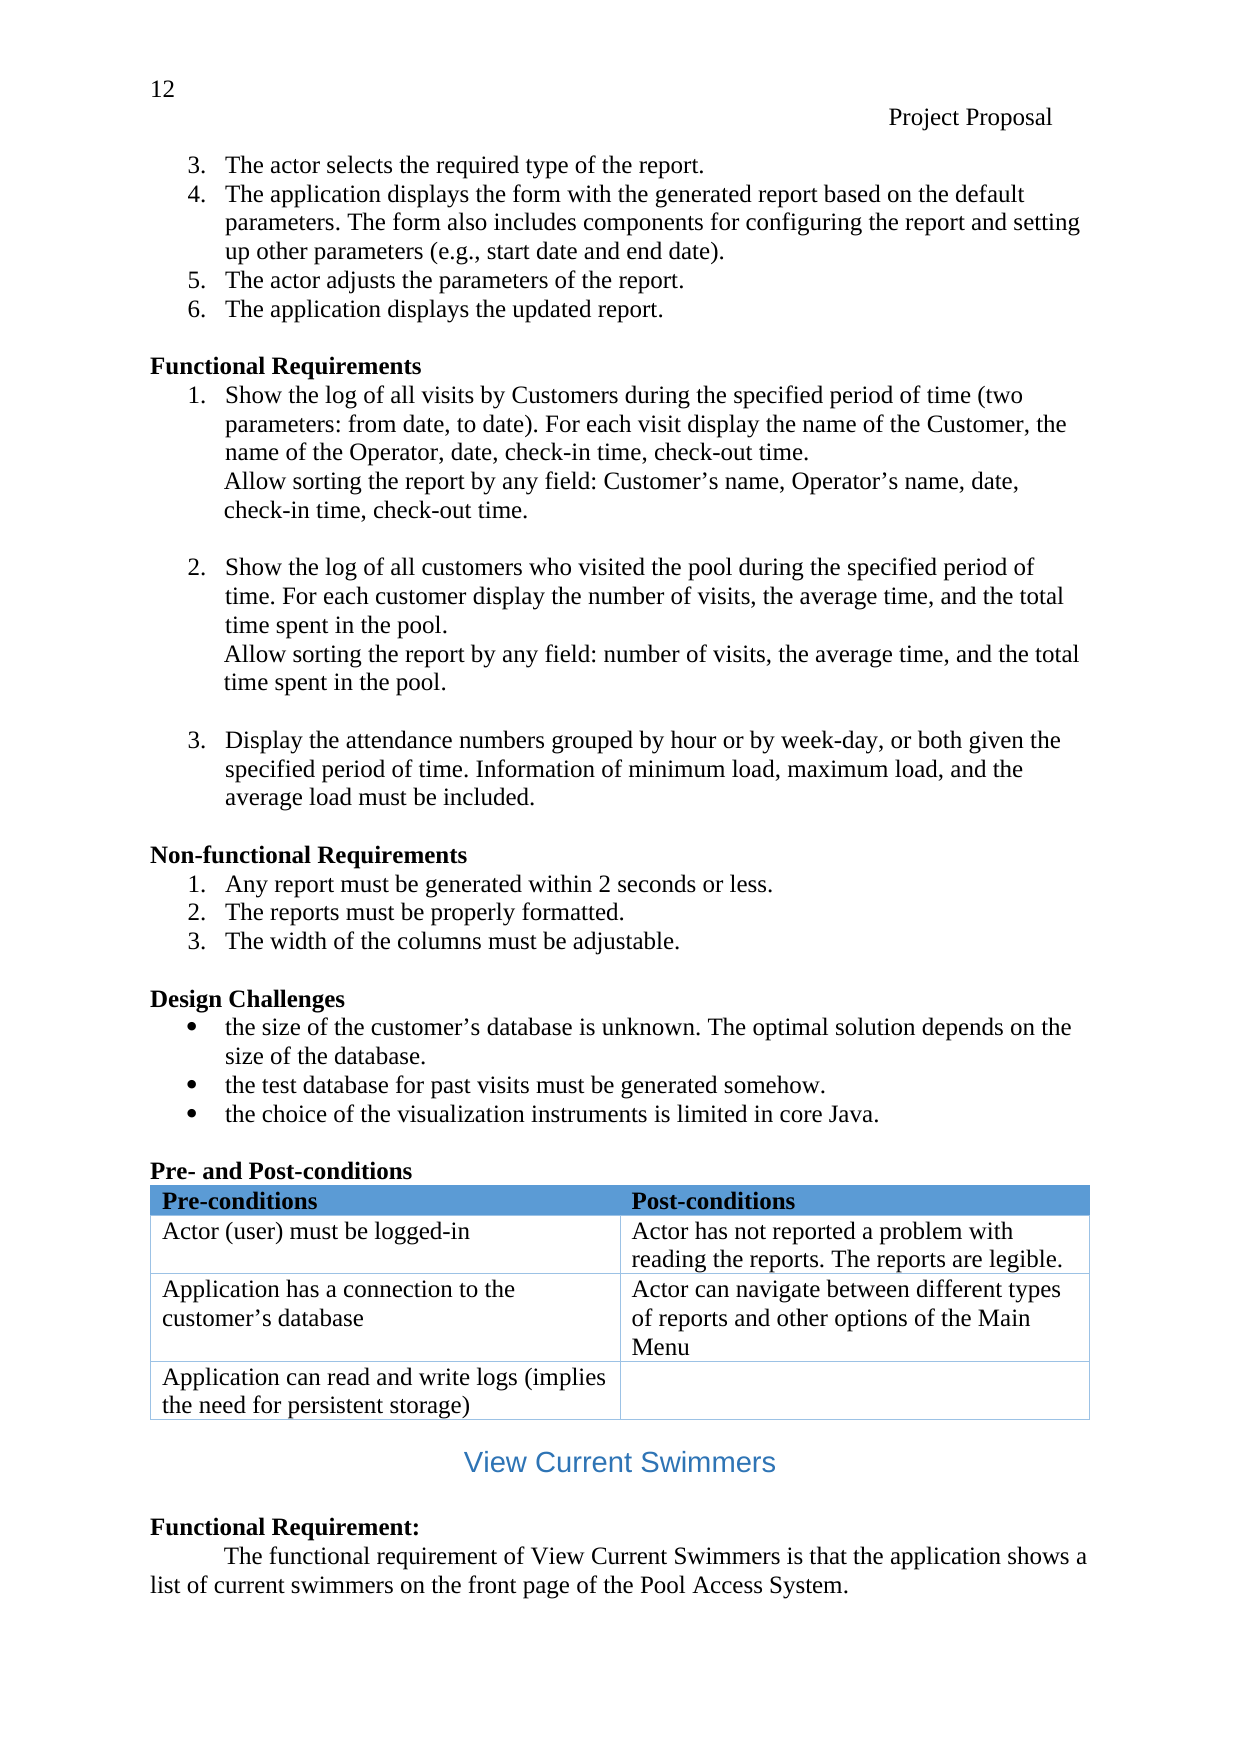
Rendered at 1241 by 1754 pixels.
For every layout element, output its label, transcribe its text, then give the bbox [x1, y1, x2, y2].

list The actor adjusts the parameters of the report. [187, 265, 1090, 294]
subtitle View Current Swimmers [150, 1445, 1090, 1479]
text Functional Requirements [150, 351, 1090, 380]
table_header Post-conditions [621, 1186, 1089, 1215]
text Design Challenges [150, 984, 1090, 1012]
list the size of the customer’s database is unknown. The optimal solution depends on the size of the database. [187, 1012, 1090, 1070]
list The width of the columns must be adjustable. [187, 926, 1090, 955]
text Functional Requirement: [150, 1512, 1090, 1541]
list the choice of the visualization instruments is limited in core Java. [187, 1099, 1090, 1127]
table_cell Application has a connection to the customer’s database [151, 1274, 620, 1361]
list the test database for past visits must be generated somehow. [187, 1070, 1090, 1099]
table_cell Actor can navigate between different types of reports and other options of the Main Menu [621, 1274, 1089, 1361]
list The application displays the form with the generated report based on the default parameters. The form also includes components for configuring the report and setting up other parameters (e.g., start date and end date). [187, 179, 1090, 265]
table_cell Actor has not reported a problem with reading the reports. The reports are legible. [621, 1216, 1089, 1273]
list Any report must be generated within 2 seconds or less. [187, 869, 1090, 897]
text Non-functional Requirements [150, 840, 1090, 869]
text Allow sorting the report by any field: Customer’s name, Operator’s name, date, check-in time, check-out time. [224, 466, 1090, 524]
list Show the log of all visits by Customers during the specified period of time (two parameters: from date, to date). For each visit display the name of the Customer, the name of the Operator, date, check-in time, check-out time. [187, 380, 1090, 466]
text Allow sorting the report by any field: number of visits, the average time, and the total time spent in the pool. [224, 639, 1090, 696]
list Display the attendance numbers grouped by hour or by week-day, or both given the specified period of time. Information of minimum load, maximum load, and the average load must be included. [187, 725, 1090, 811]
table_header Pre-conditions [151, 1186, 620, 1215]
list Show the log of all customers who visited the pool during the specified period of time. For each customer display the number of visits, the average time, and the total time spent in the pool. [187, 552, 1090, 639]
list The application displays the updated report. [187, 294, 1090, 322]
table_cell Application can read and write logs (implies the need for persistent storage) [151, 1362, 620, 1419]
table_cell Actor (user) must be logged-in [151, 1216, 620, 1273]
text Pre- and Post-conditions [150, 1156, 1090, 1185]
list The reports must be properly formatted. [187, 897, 1090, 926]
list The actor selects the required type of the report. [187, 150, 1090, 179]
text The functional requirement of View Current Swimmers is that the application shows a list of current swimmers on the front page of the Pool Access System. [150, 1541, 1090, 1599]
table_cell [621, 1362, 1089, 1419]
